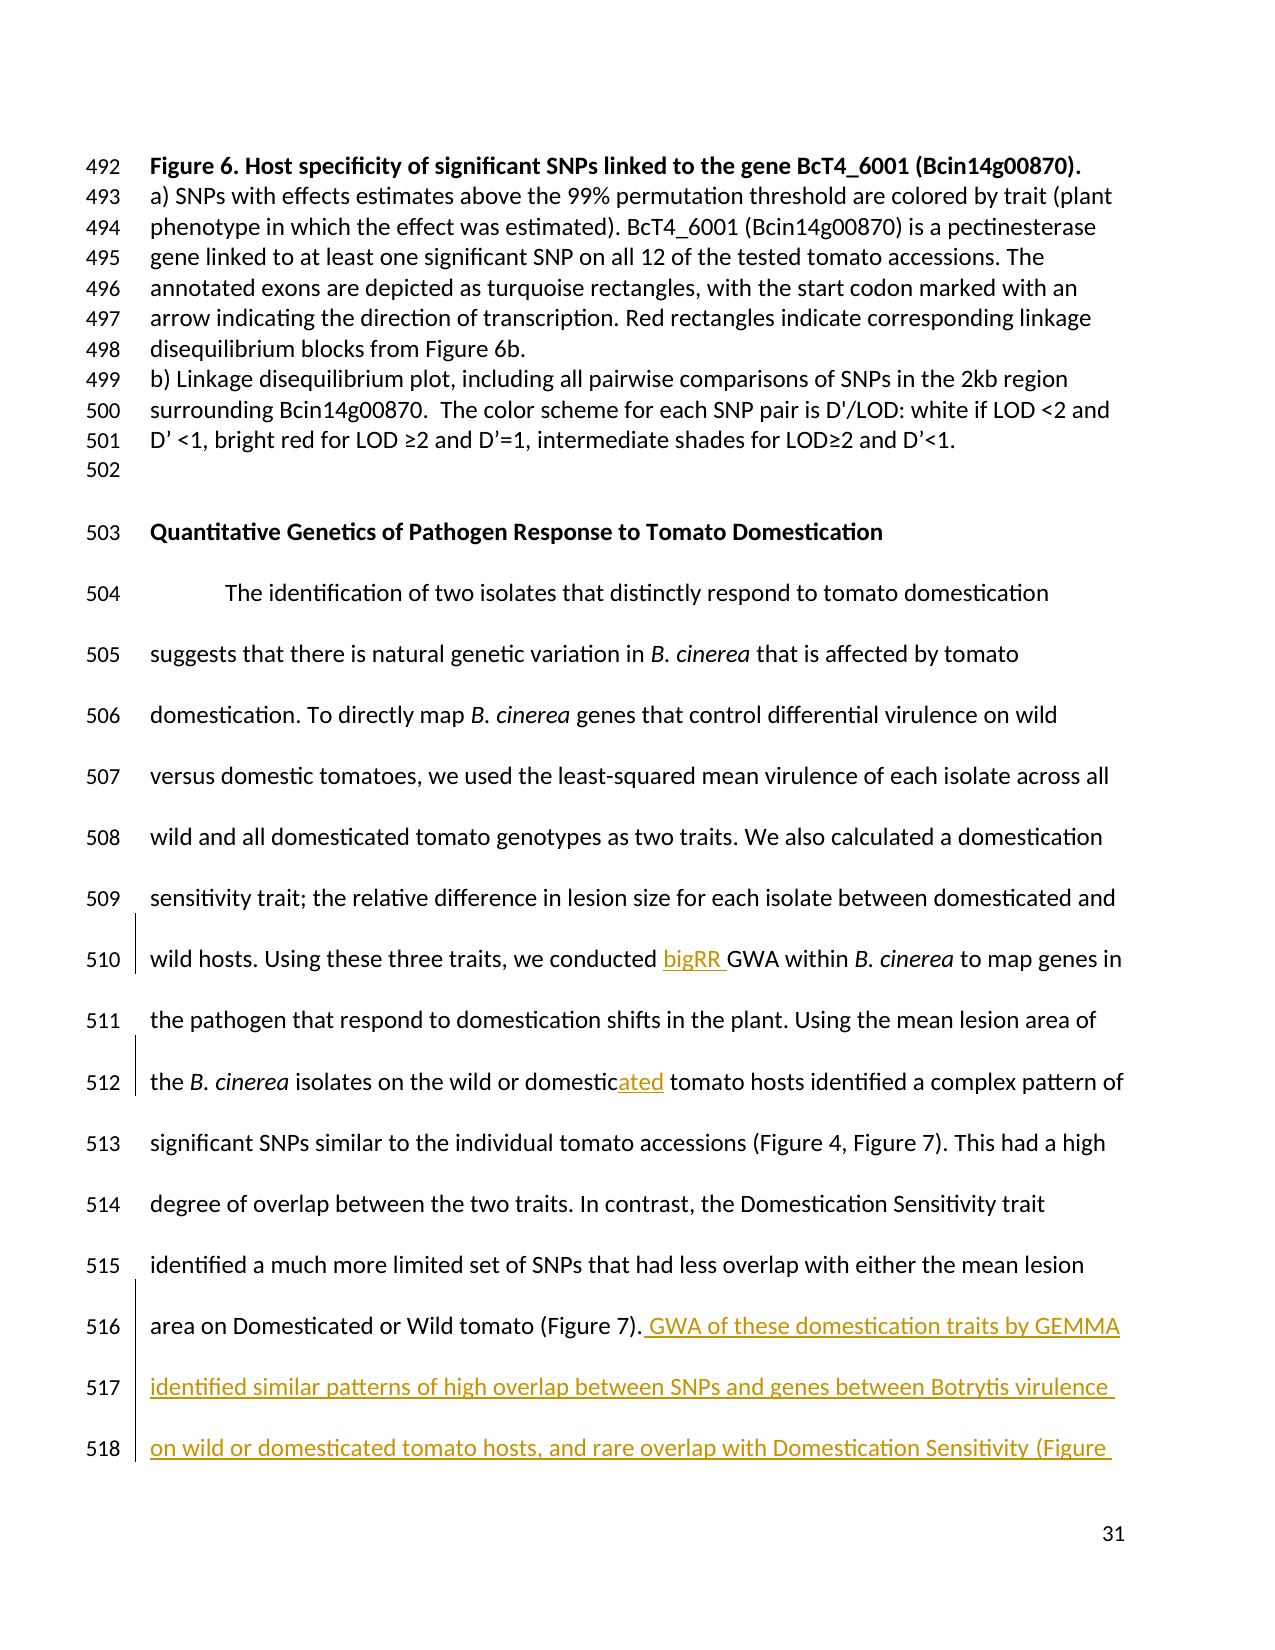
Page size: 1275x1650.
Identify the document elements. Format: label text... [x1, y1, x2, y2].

text Quantitative Genetics of Pathogen Response to Tomato Domestication [150, 516, 1125, 547]
text b) Linkage disequilibrium plot, including all pairwise comparisons of SNPs in the 2kb region surrounding Bcin14g00870. The color scheme for each SNP pair is D'/LOD: white if LOD <2 and D’ <1, bright red for LOD ≥2 and D’=1, intermediate shades for LOD≥2 and D’<1. [150, 364, 1125, 455]
text a) SNPs with effects estimates above the 99% permutation threshold are colored by trait (plant phenotype in which the effect was estimated). BcT4_6001 (Bcin14g00870) is a pectinesterase gene linked to at least one significant SNP on all 12 of the tested tomato accessions. The annotated exons are depicted as turquoise rectangles, with the start codon marked with an arrow indicating the direction of transcription. Red rectangles indicate corresponding linkage disequilibrium blocks from Figure 6b. [150, 181, 1125, 364]
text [150, 577, 1125, 1462]
text Figure 6. Host specificity of significant SNPs linked to the gene BcT4_6001 (Bcin14g00870). [150, 150, 1125, 181]
